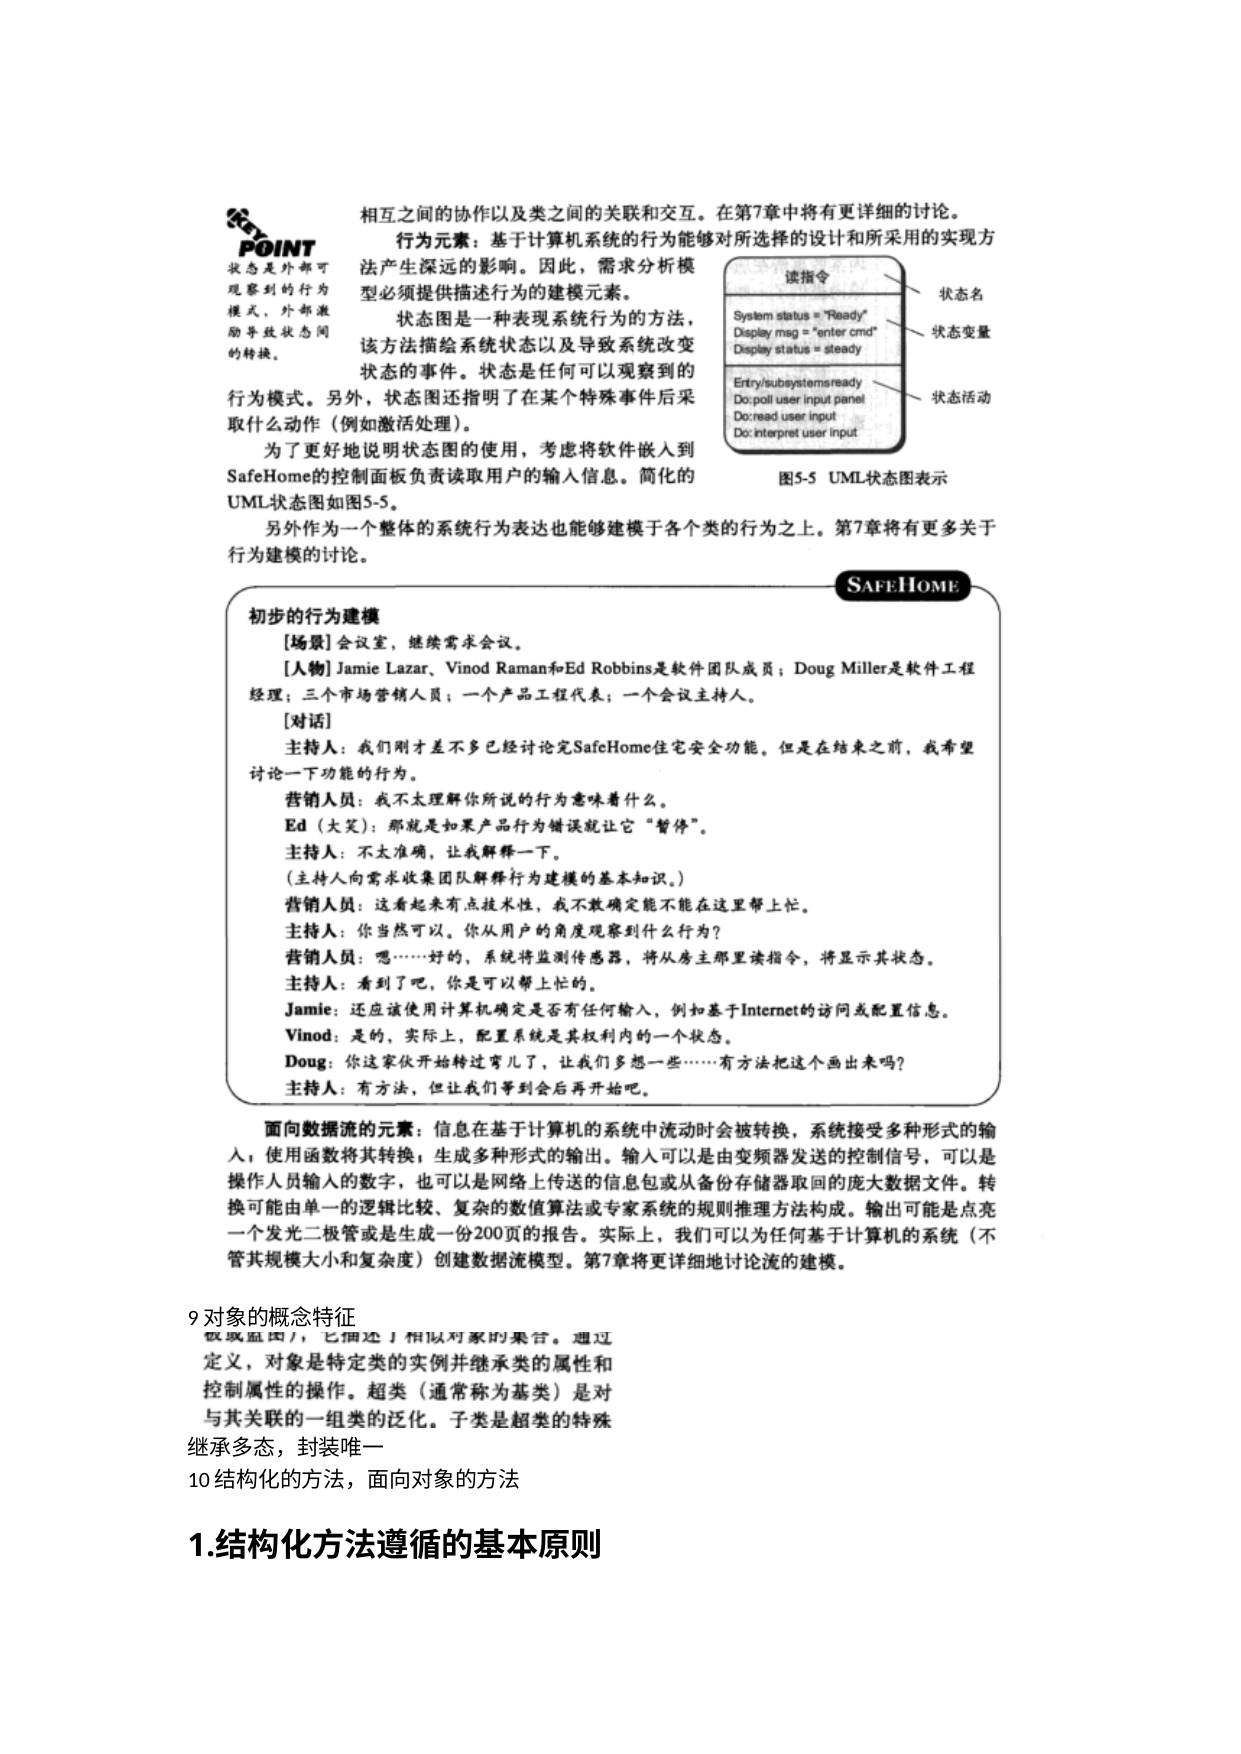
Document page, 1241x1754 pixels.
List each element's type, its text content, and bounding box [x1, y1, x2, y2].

text 继承多态，封装唯一 [187, 1429, 1053, 1462]
subtitle 1.结构化方法遵循的基本原则 [187, 1510, 1053, 1575]
picture [187, 162, 1053, 1284]
text 10结构化的方法，面向对象的方法 [187, 1462, 1053, 1494]
text 9对象的概念特征 [187, 1299, 1053, 1332]
picture [187, 1332, 674, 1428]
